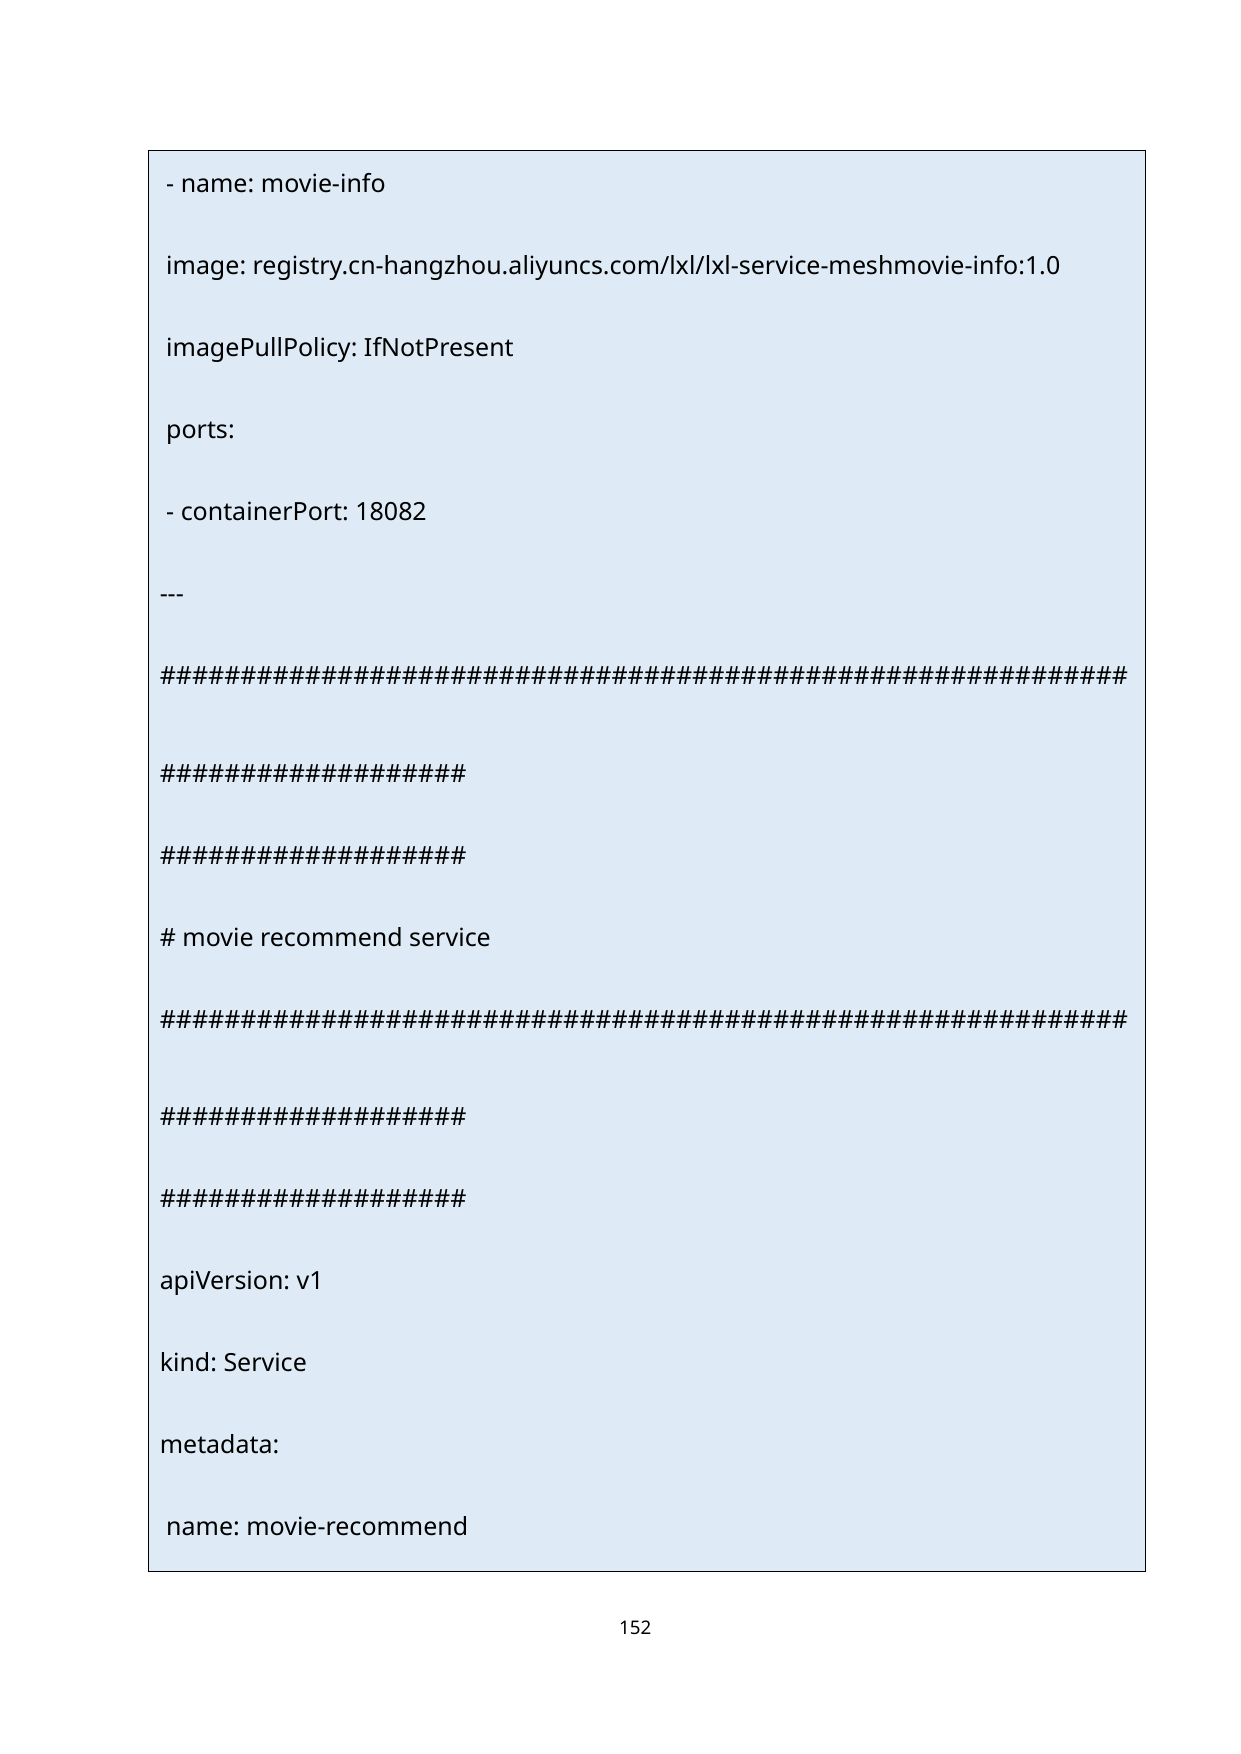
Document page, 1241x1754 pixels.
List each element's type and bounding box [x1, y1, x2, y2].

table_header [149, 151, 1145, 1571]
